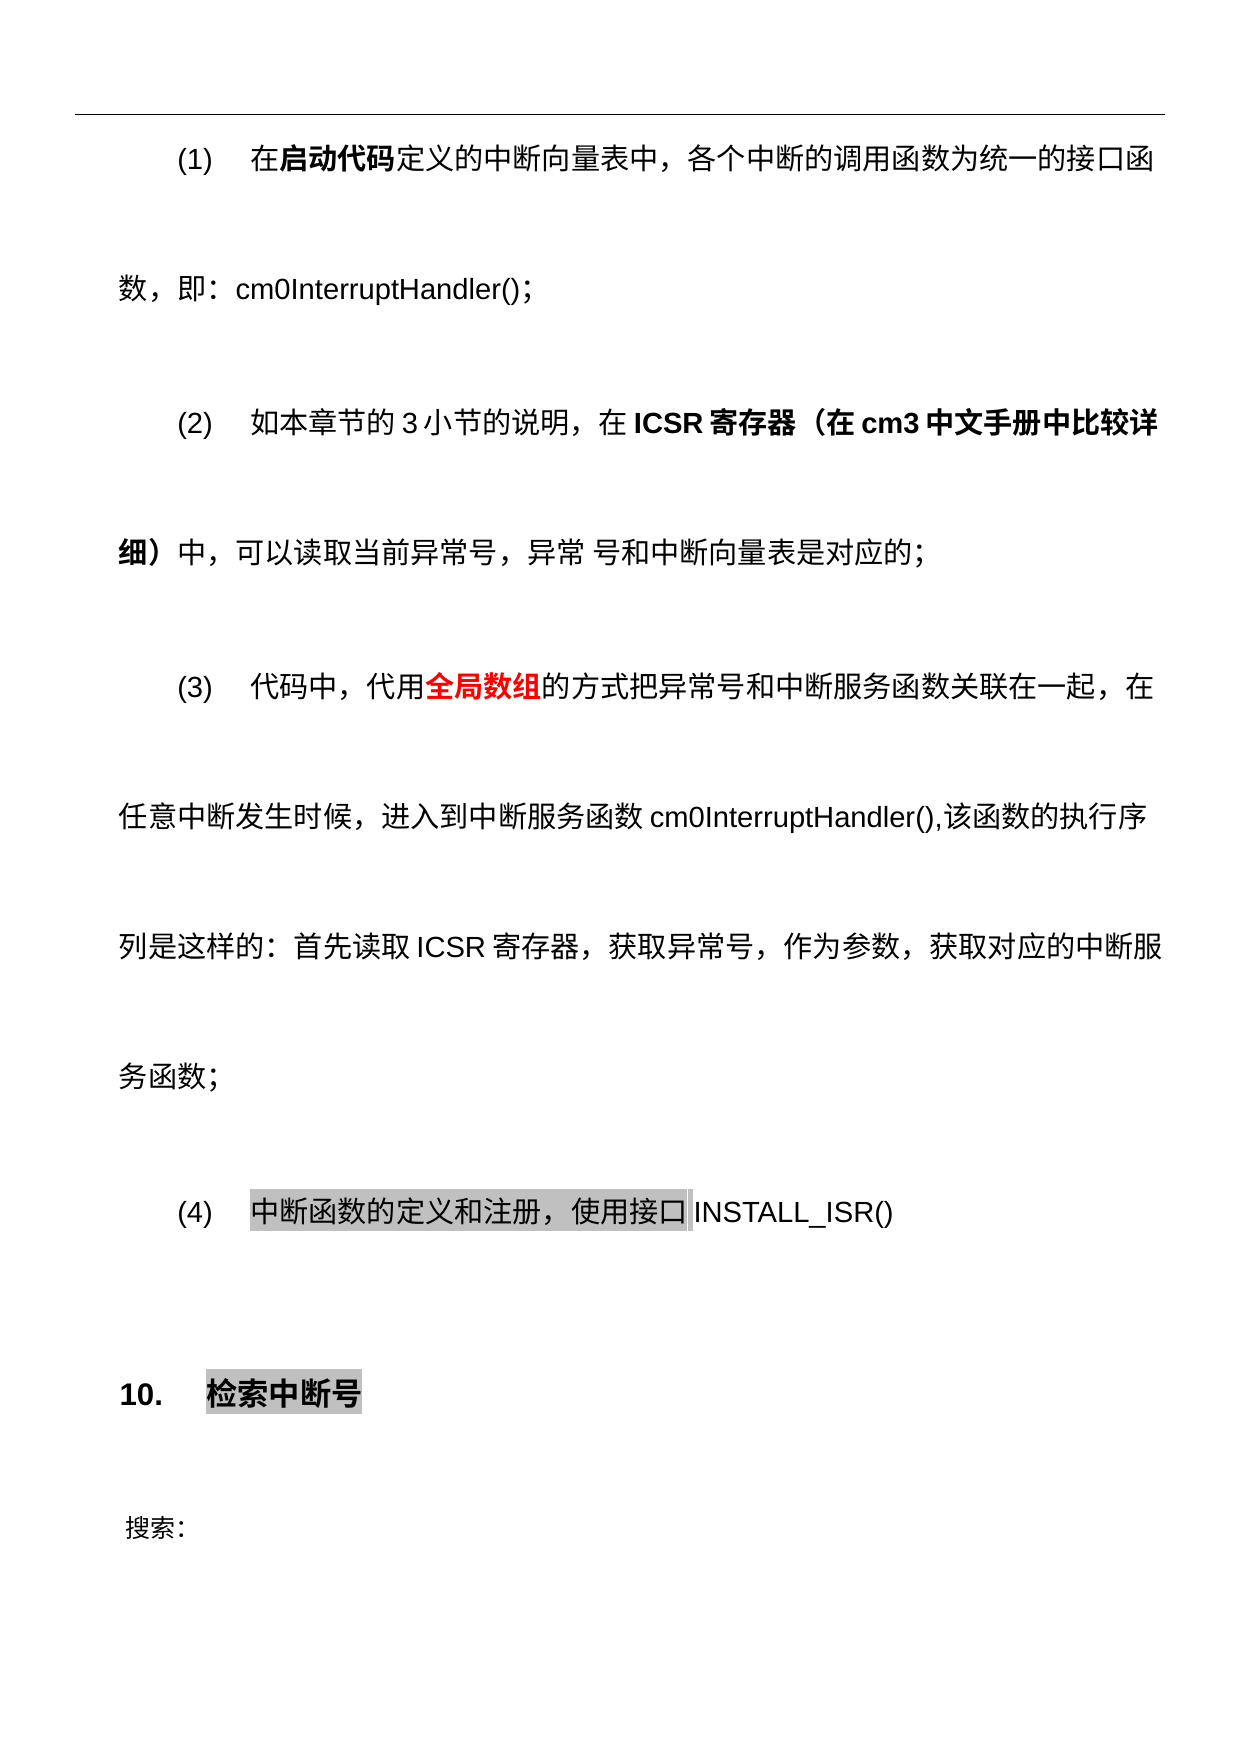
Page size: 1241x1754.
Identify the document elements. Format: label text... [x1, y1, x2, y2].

text 如本章节的3小节的说明，在ICSR寄存器（在cm3中文手册中比较详细）中，可以读取当前异常号，异常 号和中断向量表是对应的； [119, 388, 1165, 583]
text 搜索： [75, 1494, 1165, 1559]
text 中断函数的定义和注册，使用接口INSTALL_ISR() [119, 1177, 1165, 1242]
text 在启动代码定义的中断向量表中，各个中断的调用函数为统一的接口函数，即：cm0InterruptHandler()； [119, 124, 1165, 319]
subtitle 检索中断号 [119, 1359, 1165, 1424]
text 代码中，代用全局数组的方式把异常号和中断服务函数关联在一起，在任意中断发生时候，进入到中断服务函数cm0InterruptHandler(),该函数的执行序列是这样的：首先读取ICSR寄存器，获取异常号，作为参数，获取对应的中断服务函数； [119, 653, 1165, 1108]
